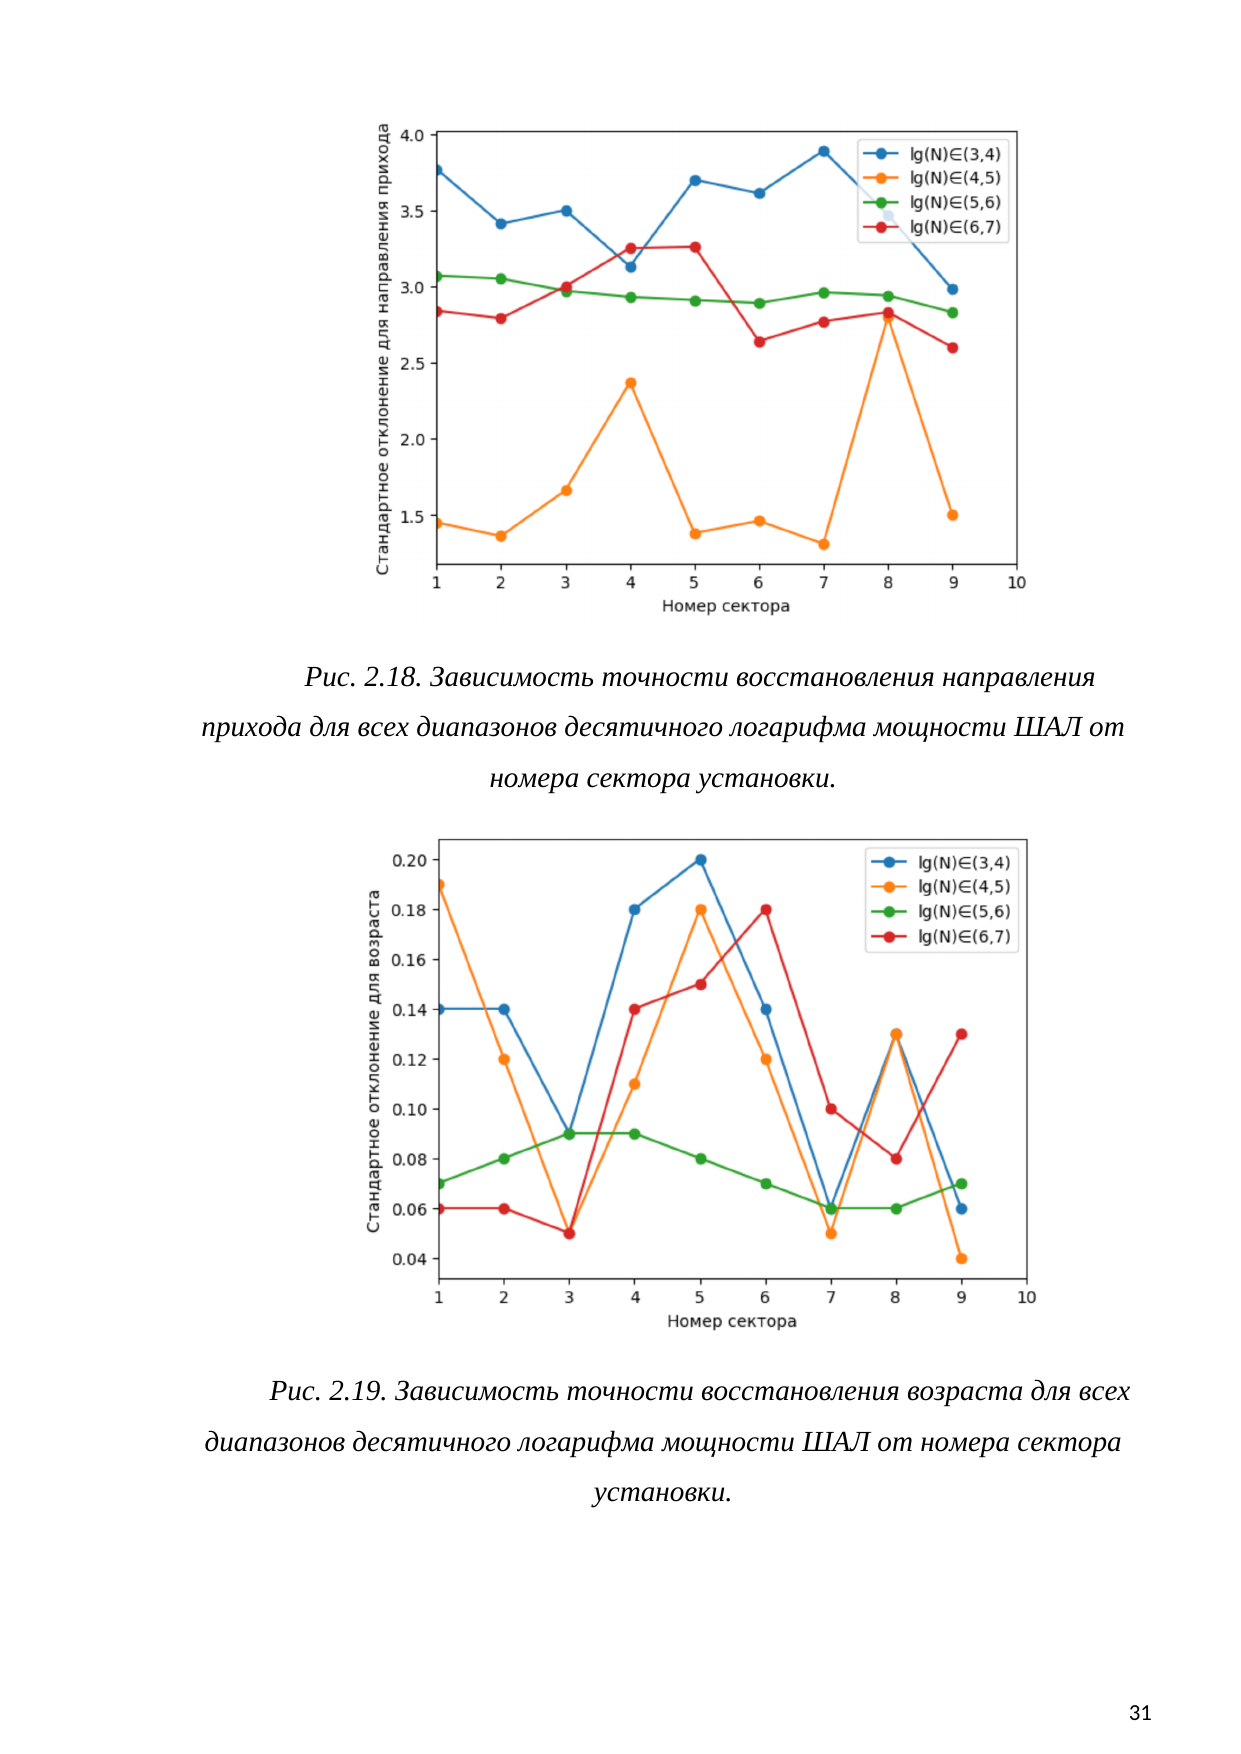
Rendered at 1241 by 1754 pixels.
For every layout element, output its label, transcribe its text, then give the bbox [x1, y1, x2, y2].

picture [365, 118, 1038, 625]
text Рис. 2.19. Зависимость точности восстановления возраста для всех диапазонов десятичного логарифма мощности ШАЛ от номера сектора установки. [177, 1373, 1152, 1508]
text Рис. 2.18. Зависимость точности восстановления направления прихода для всех диапазонов десятичного логарифма мощности ШАЛ от номера сектора установки. [177, 659, 1152, 793]
picture [357, 831, 1046, 1339]
